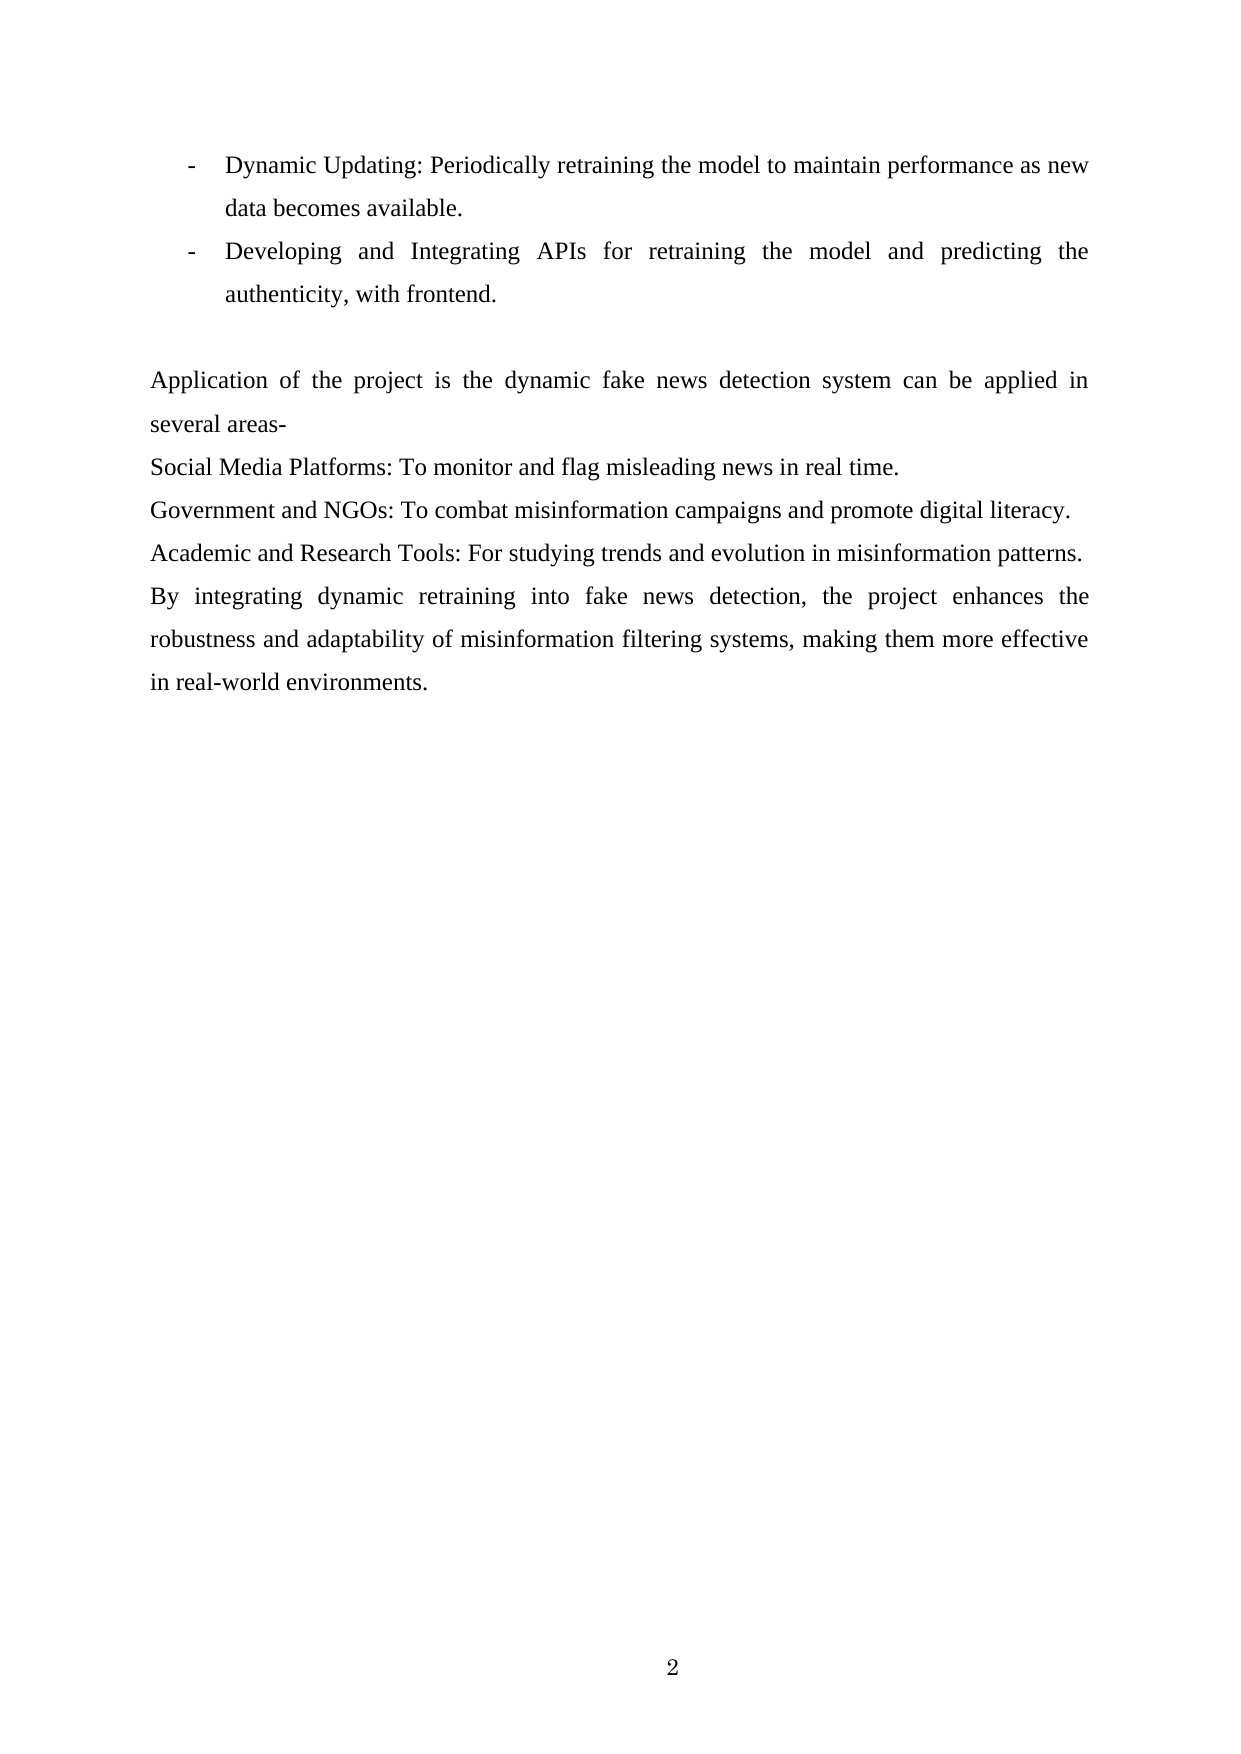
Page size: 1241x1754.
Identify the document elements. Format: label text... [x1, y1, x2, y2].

list Dynamic Updating: Periodically retraining the model to maintain performance as new data becomes available. [187, 150, 1090, 222]
text Social Media Platforms: To monitor and flag misleading news in real time. [150, 452, 1090, 481]
text By integrating dynamic retraining into fake news detection, the project enhances the robustness and adaptability of misinformation filtering systems, making them more effective in real-world environments. [150, 581, 1090, 696]
text Government and NGOs: To combat misinformation campaigns and promote digital literacy. [150, 495, 1090, 524]
list Developing and Integrating APIs for retraining the model and predicting the authenticity, with frontend. [187, 236, 1090, 308]
text Academic and Research Tools: For studying trends and evolution in misinformation patterns. [150, 538, 1090, 567]
text Application of the project is the dynamic fake news detection system can be applied in several areas- [150, 366, 1090, 437]
